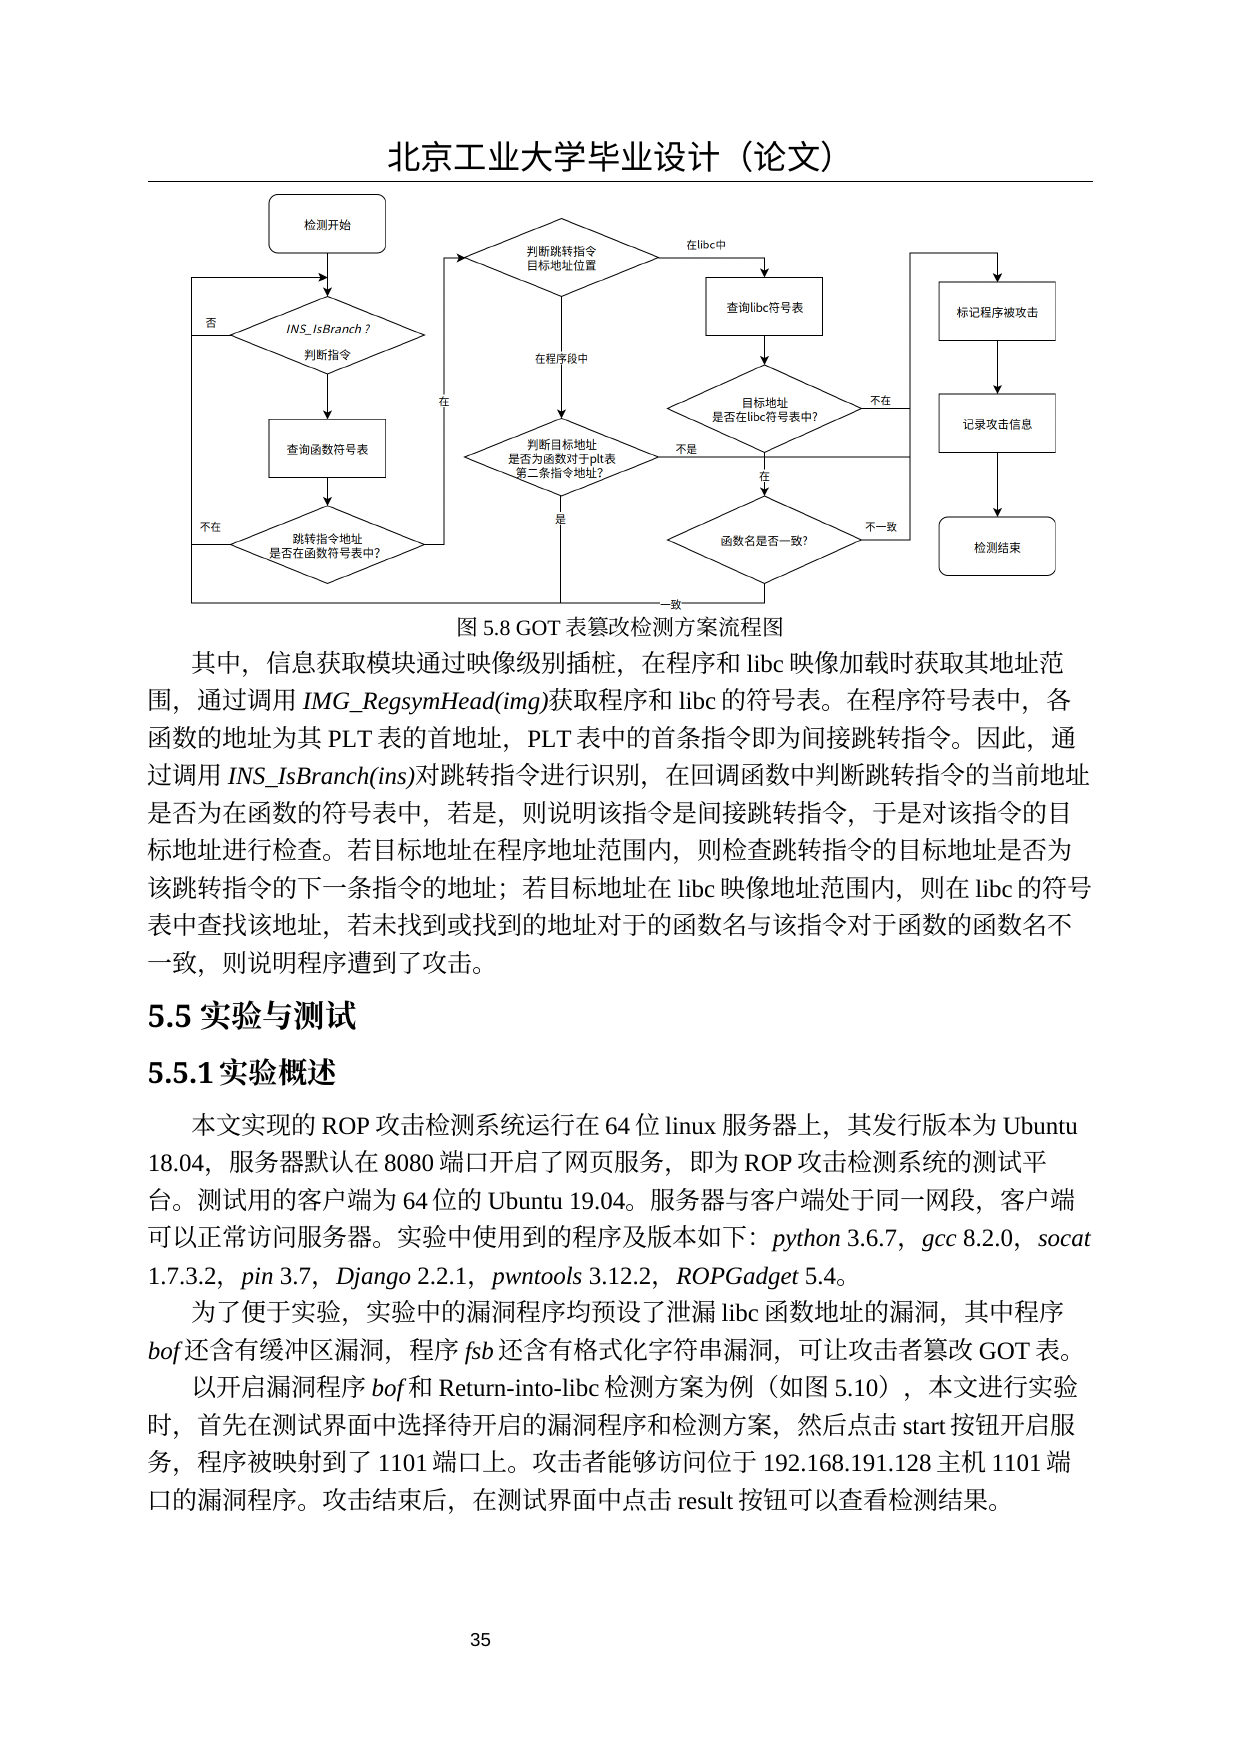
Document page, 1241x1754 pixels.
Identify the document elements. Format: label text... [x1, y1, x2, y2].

text 本文实现的ROP攻击检测系统运行在64位linux 服务器上，其发行版本为Ubuntu 18.04，服务器默认在8080端口开启了网页服务，即为ROP攻击检测系统的测试平台。测试用的客户端为64位的Ubuntu 19.04。服务器与客户端处于同一网段，客户端可以正常访问服务器。实验中使用到的程序及版本如下：python 3.6.7，gcc 8.2.0，socat 1.7.3.2，pin 3.7，Django 2.2.1，pwntools 3.12.2，ROPGadget 5.4。 [148, 1104, 1093, 1292]
picture [184, 194, 1056, 611]
text 其中，信息获取模块通过映像级别插桩，在程序和libc映像加载时获取其地址范围，通过调用IMG_RegsymHead(img)获取程序和libc的符号表。在程序符号表中，各函数的地址为其PLT表的首地址，PLT表中的首条指令即为间接跳转指令。因此，通过调用INS_IsBranch(ins)对跳转指令进行识别，在回调函数中判断跳转指令的当前地址是否为在函数的符号表中，若是，则说明该指令是间接跳转指令，于是对该指令的目标地址进行检查。若目标地址在程序地址范围内，则检查跳转指令的目标地址是否为该跳转指令的下一条指令的地址；若目标地址在libc映像地址范围内，则在libc的符号表中查找该地址，若未找到或找到的地址对于的函数名与该指令对于函数的函数名不一致，则说明程序遭到了攻击。 [148, 642, 1093, 979]
text 5.5 实验与测试 [148, 992, 1093, 1037]
text 图5.8 GOT表篡改检测方案流程图 [148, 611, 1093, 642]
text 以开启漏洞程序bof和Return-into-libc检测方案为例（如图5.10），本文进行实验时，首先在测试界面中选择待开启的漏洞程序和检测方案，然后点击start按钮开启服务，程序被映射到了1101端口上。攻击者能够访问位于192.168.191.128主机1101端口的漏洞程序。攻击结束后，在测试界面中点击result按钮可以查看检测结果。 [148, 1367, 1093, 1517]
text 5.5.1实验概述 [148, 1049, 1093, 1092]
text 为了便于实验，实验中的漏洞程序均预设了泄漏libc函数地址的漏洞，其中程序bof还含有缓冲区漏洞，程序fsb还含有格式化字符串漏洞，可让攻击者篡改GOT表。 [148, 1292, 1093, 1367]
